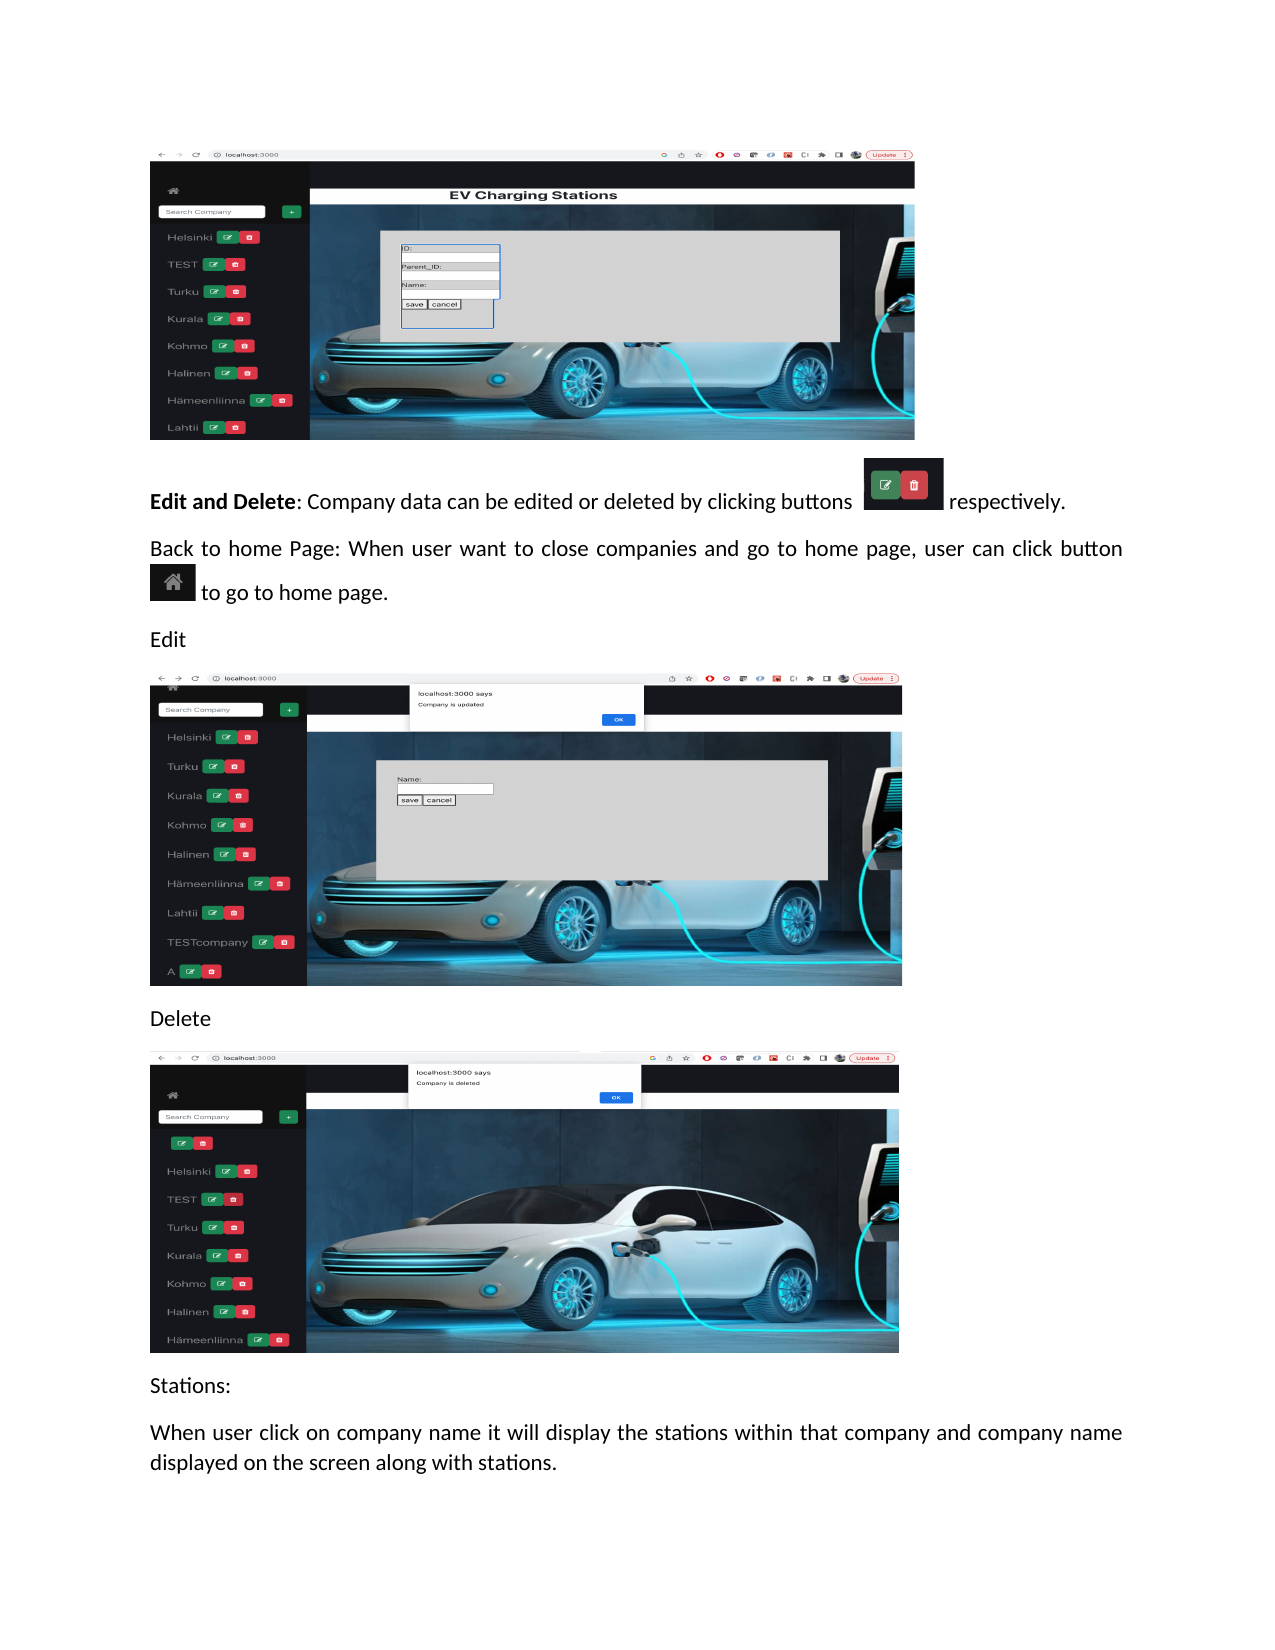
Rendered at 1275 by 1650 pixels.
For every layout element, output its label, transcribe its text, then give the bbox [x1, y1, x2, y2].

text When user click on company name it will display the stations within that company and company name displayed on the screen along with stations. [150, 1418, 1125, 1476]
text Back to home Page: When user want to close companies and go to home page, user can click button to go to home page. [150, 534, 1125, 606]
text Edit and Delete: Company data can be edited or deleted by clicking buttons respectively. [150, 458, 1125, 515]
text Stations: [150, 1371, 1125, 1399]
picture [150, 564, 196, 601]
picture [150, 672, 903, 986]
text Edit [150, 625, 1125, 653]
picture [150, 1051, 899, 1353]
text Delete [150, 1004, 1125, 1033]
picture [150, 150, 915, 440]
picture [863, 458, 944, 510]
